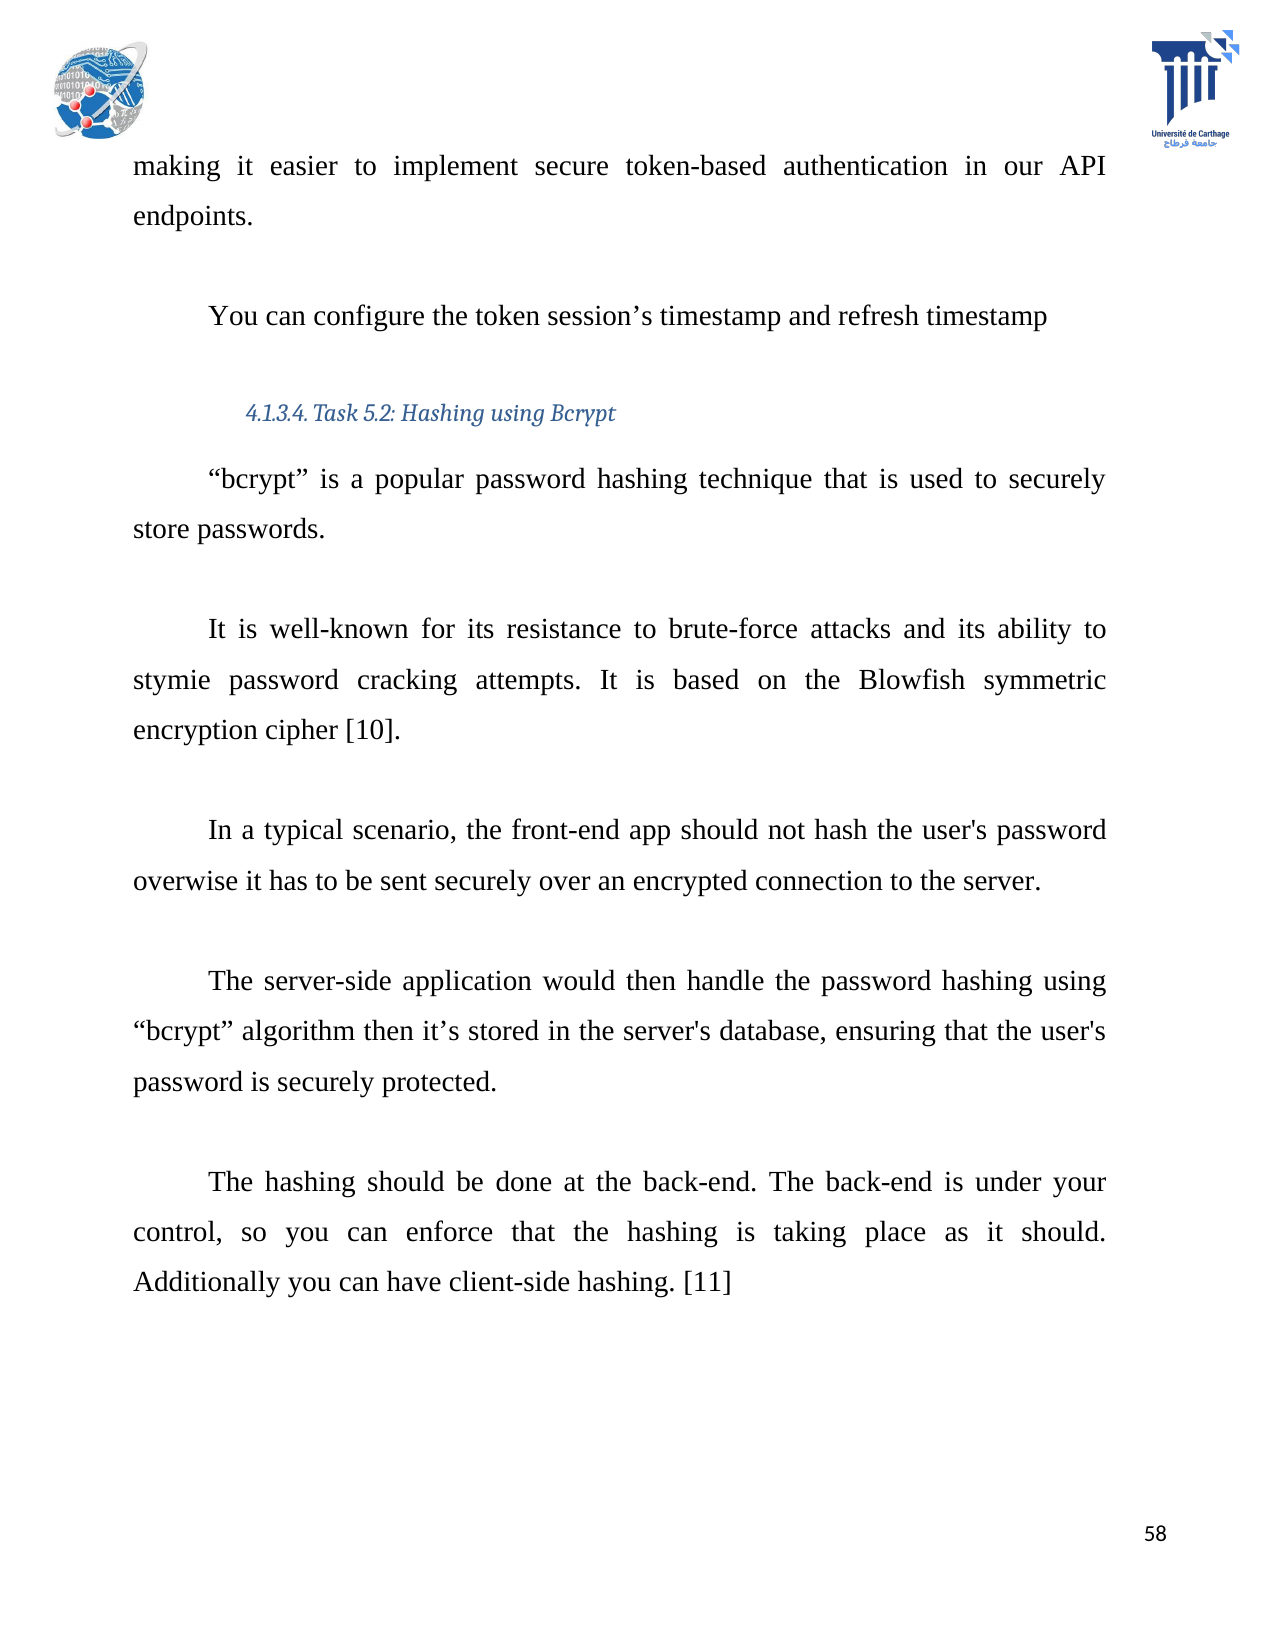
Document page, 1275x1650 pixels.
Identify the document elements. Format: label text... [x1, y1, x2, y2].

text In a typical scenario, the front-end app should not hash the user's password overwise it has to be sent securely over an encrypted connection to the server. [133, 1114, 1107, 1198]
text You can configure the token session’s timestamp and refresh timestamp [133, 600, 1107, 633]
picture [51, 40, 150, 139]
text We will be setting expiration timestamps for our tokens, which can be used to manage sessions. To receive a fresh token after an expired token, the user must re-authenticate using a refresh token. [133, 148, 1107, 282]
text “bcrypt” is a popular password hashing technique that is used to securely store passwords. [133, 762, 1107, 846]
text The server-side application would then handle the password hashing using “bcrypt” algorithm then it’s stored in the server's database, ensuring that the user's password is securely protected. [133, 1264, 1107, 1399]
title Task 5.2: Hashing using Bcrypt [245, 700, 1167, 729]
picture [1142, 30, 1240, 148]
text It is well-known for its resistance to brute-force attacks and its ability to stymie password cracking attempts. It is based on the Blowfish symmetric encryption cipher. [133, 913, 1107, 1047]
text Django provides a prebuilt for working with JWT in back-end applications. This library integrates JWT authentication into the Django REST framework, making it easier to implement secure token-based authentication in our API endpoints. [133, 349, 1107, 533]
